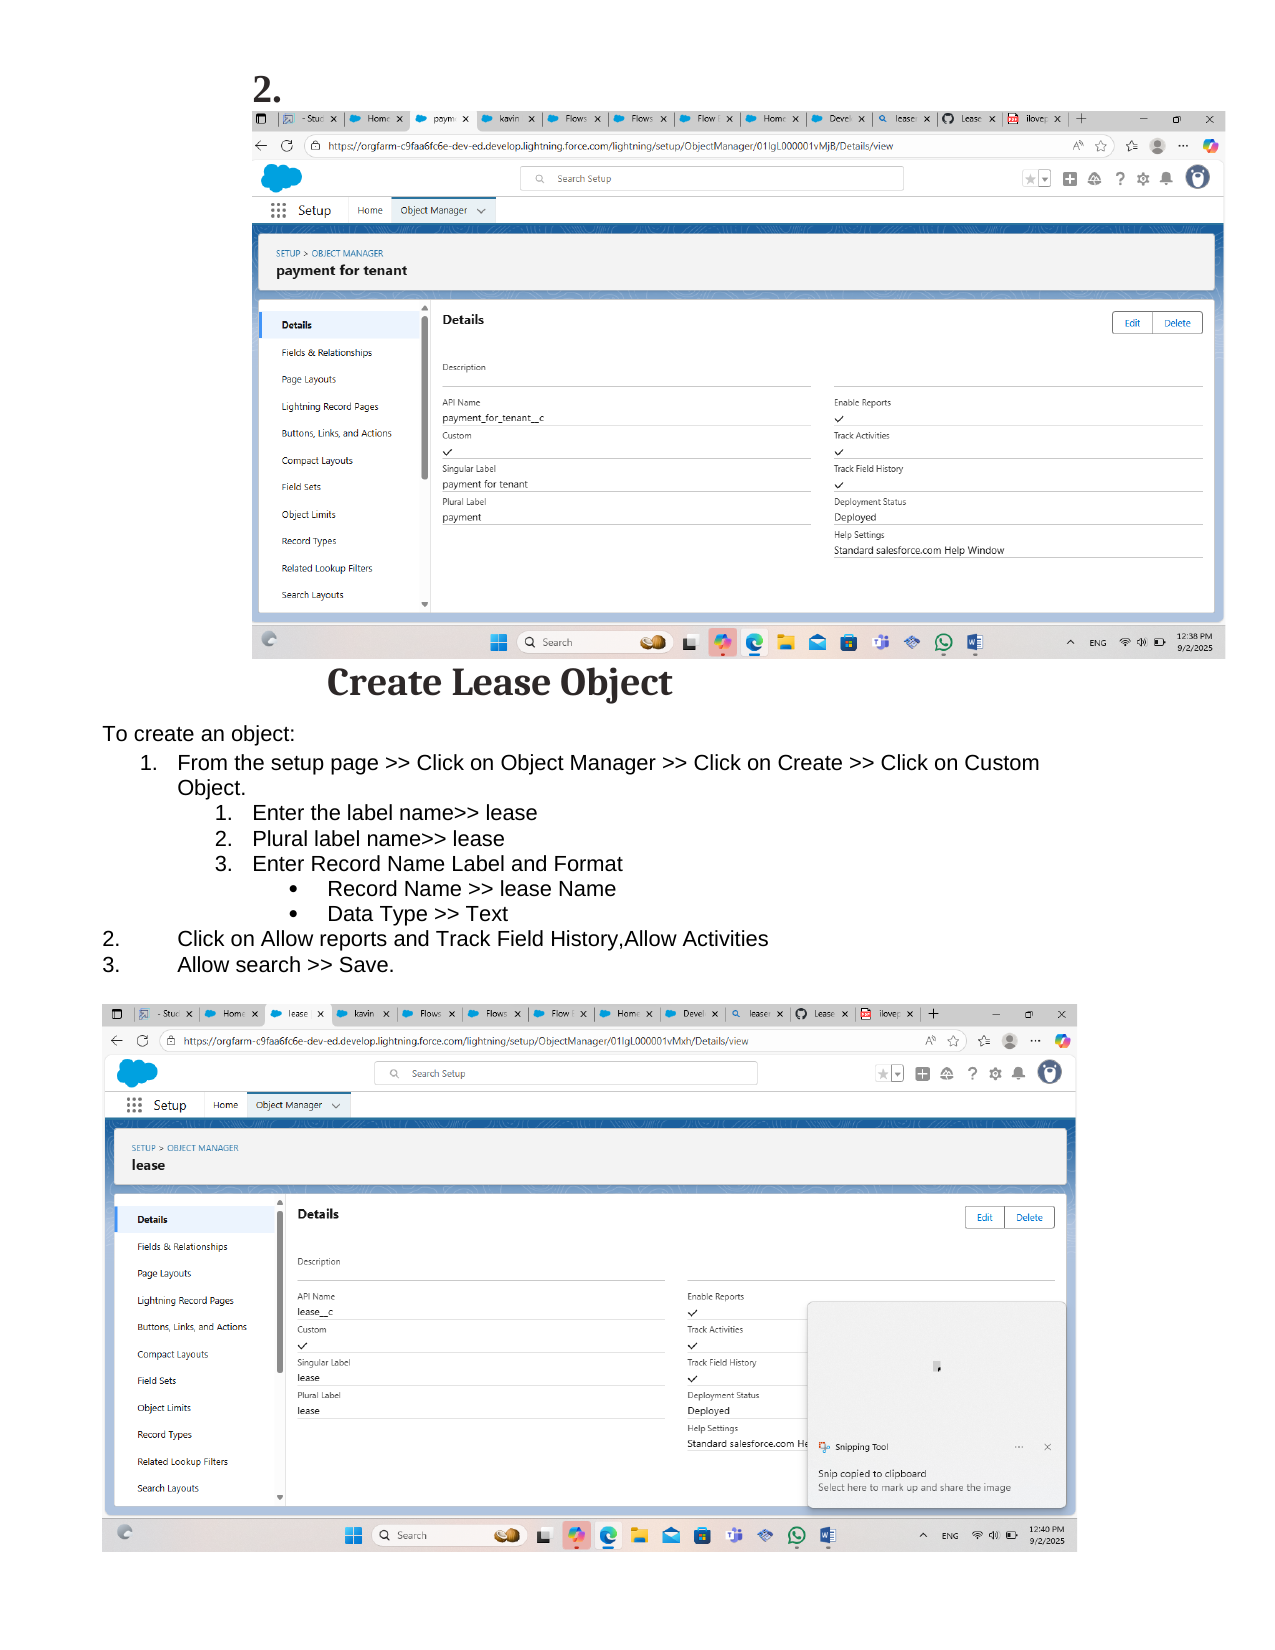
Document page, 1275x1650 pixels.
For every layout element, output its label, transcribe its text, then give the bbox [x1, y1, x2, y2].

list Record Name >> lease Name [289, 876, 1137, 901]
list From the setup page >> Click on Object Manager >> Click on Create >> Click on Custom Object. [139, 750, 1112, 800]
list Plural label name>> lease [214, 826, 1137, 851]
subtitle Create Lease Object [252, 659, 1137, 705]
list Enter Record Name Label and Format [214, 851, 1137, 876]
list Click on Allow reports and Track Field History,Allow Activities [102, 926, 1137, 952]
subtitle Create Lease Object [252, 64, 1137, 111]
text To create an object: [102, 721, 1137, 746]
list Data Type >> Text [289, 901, 1137, 926]
picture [102, 1004, 1078, 1552]
list Allow search >> Save. [102, 952, 1137, 977]
picture [252, 111, 1226, 659]
list Enter the label name>> lease [214, 800, 1137, 826]
